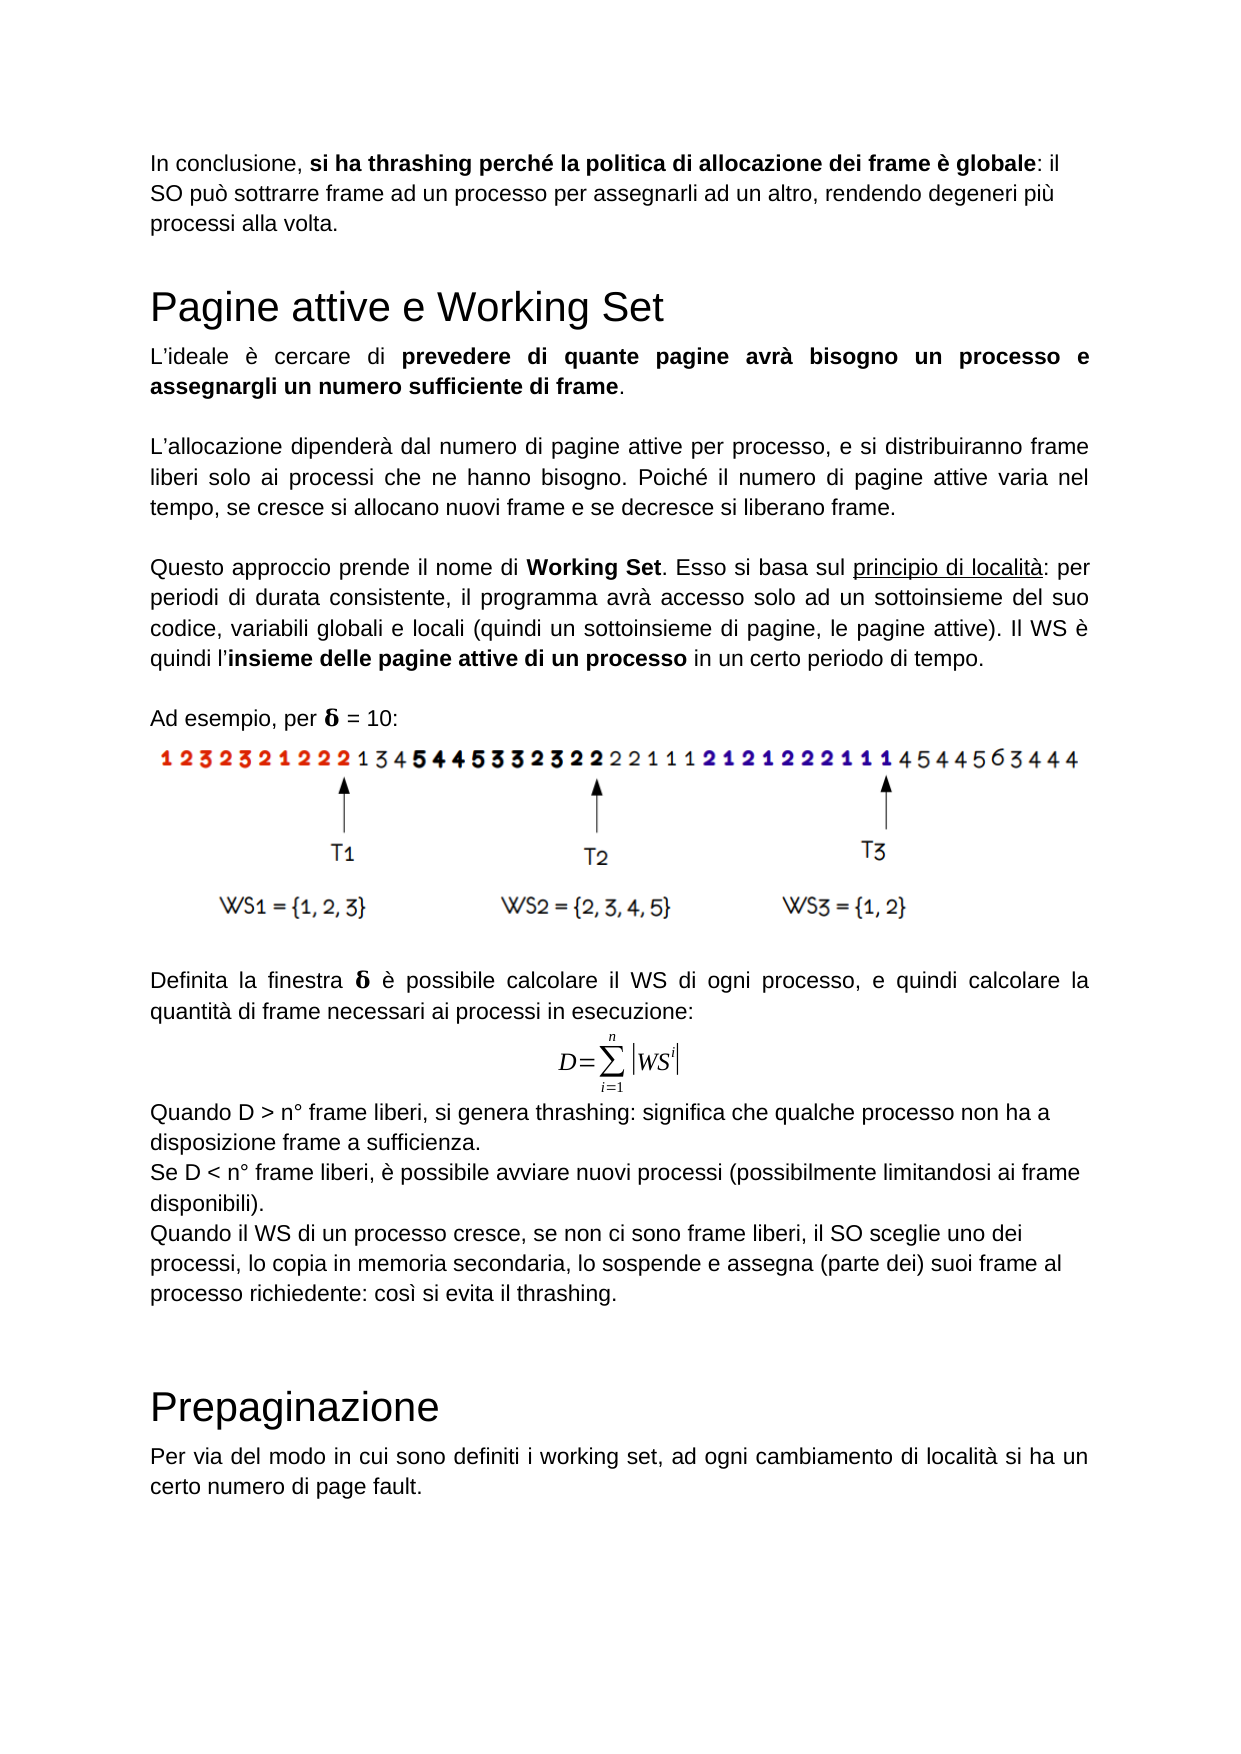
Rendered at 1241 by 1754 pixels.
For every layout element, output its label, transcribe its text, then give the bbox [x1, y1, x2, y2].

text Definita la finestra 𝛅 è possibile calcolare il WS di ogni processo, e quindi calcolare la quantità di frame necessari ai processi in esecuzione: [150, 967, 1090, 1024]
picture [150, 735, 1091, 934]
text Quando il WS di un processo cresce, se non ci sono frame liberi, il SO sceglie uno dei processi, lo copia in memoria secondaria, lo sospende e assegna (parte dei) suoi frame al processo richiedente: così si evita il thrashing. [150, 1220, 1090, 1307]
text Se D < n° frame liberi, è possibile avviare nuovi processi (possibilmente limitandosi ai frame disponibili). [150, 1159, 1090, 1216]
text In conclusione, si ha thrashing perché la politica di allocazione dei frame è globale: il SO può sottrarre frame ad un processo per assegnarli ad un altro, rendendo degeneri più processi alla volta. [150, 150, 1090, 237]
subtitle Pagine attive e Working Set [150, 282, 1090, 330]
text Per via del modo in cui sono definiti i working set, ad ogni cambiamento di località si ha un certo numero di page fault. [150, 1443, 1090, 1499]
text Ad esempio, per 𝛅 = 10: [150, 705, 1090, 732]
text L’ideale è cercare di prevedere di quante pagine avrà bisogno un processo e assegnargli un numero sufficiente di frame. [150, 343, 1090, 399]
text Questo approccio prende il nome di Working Set. Esso si basa sul principio di località: per periodi di durata consistente, il programma avrà accesso solo ad un sottoinsieme del suo codice, variabili globali e locali (quindi un sottoinsieme di pagine, le pagine attive). Il WS è quindi l’insieme delle pagine attive di un processo in un certo periodo di tempo. [150, 554, 1090, 671]
text Quando D > n° frame liberi, si genera thrashing: significa che qualche processo non ha a disposizione frame a sufficienza. [150, 1099, 1090, 1156]
subtitle Prepaginazione [150, 1382, 1090, 1430]
text L’allocazione dipenderà dal numero di pagine attive per processo, e si distribuiranno frame liberi solo ai processi che ne hanno bisogno. Poiché il numero di pagine attive varia nel tempo, se cresce si allocano nuovi frame e se decresce si liberano frame. [150, 433, 1090, 520]
